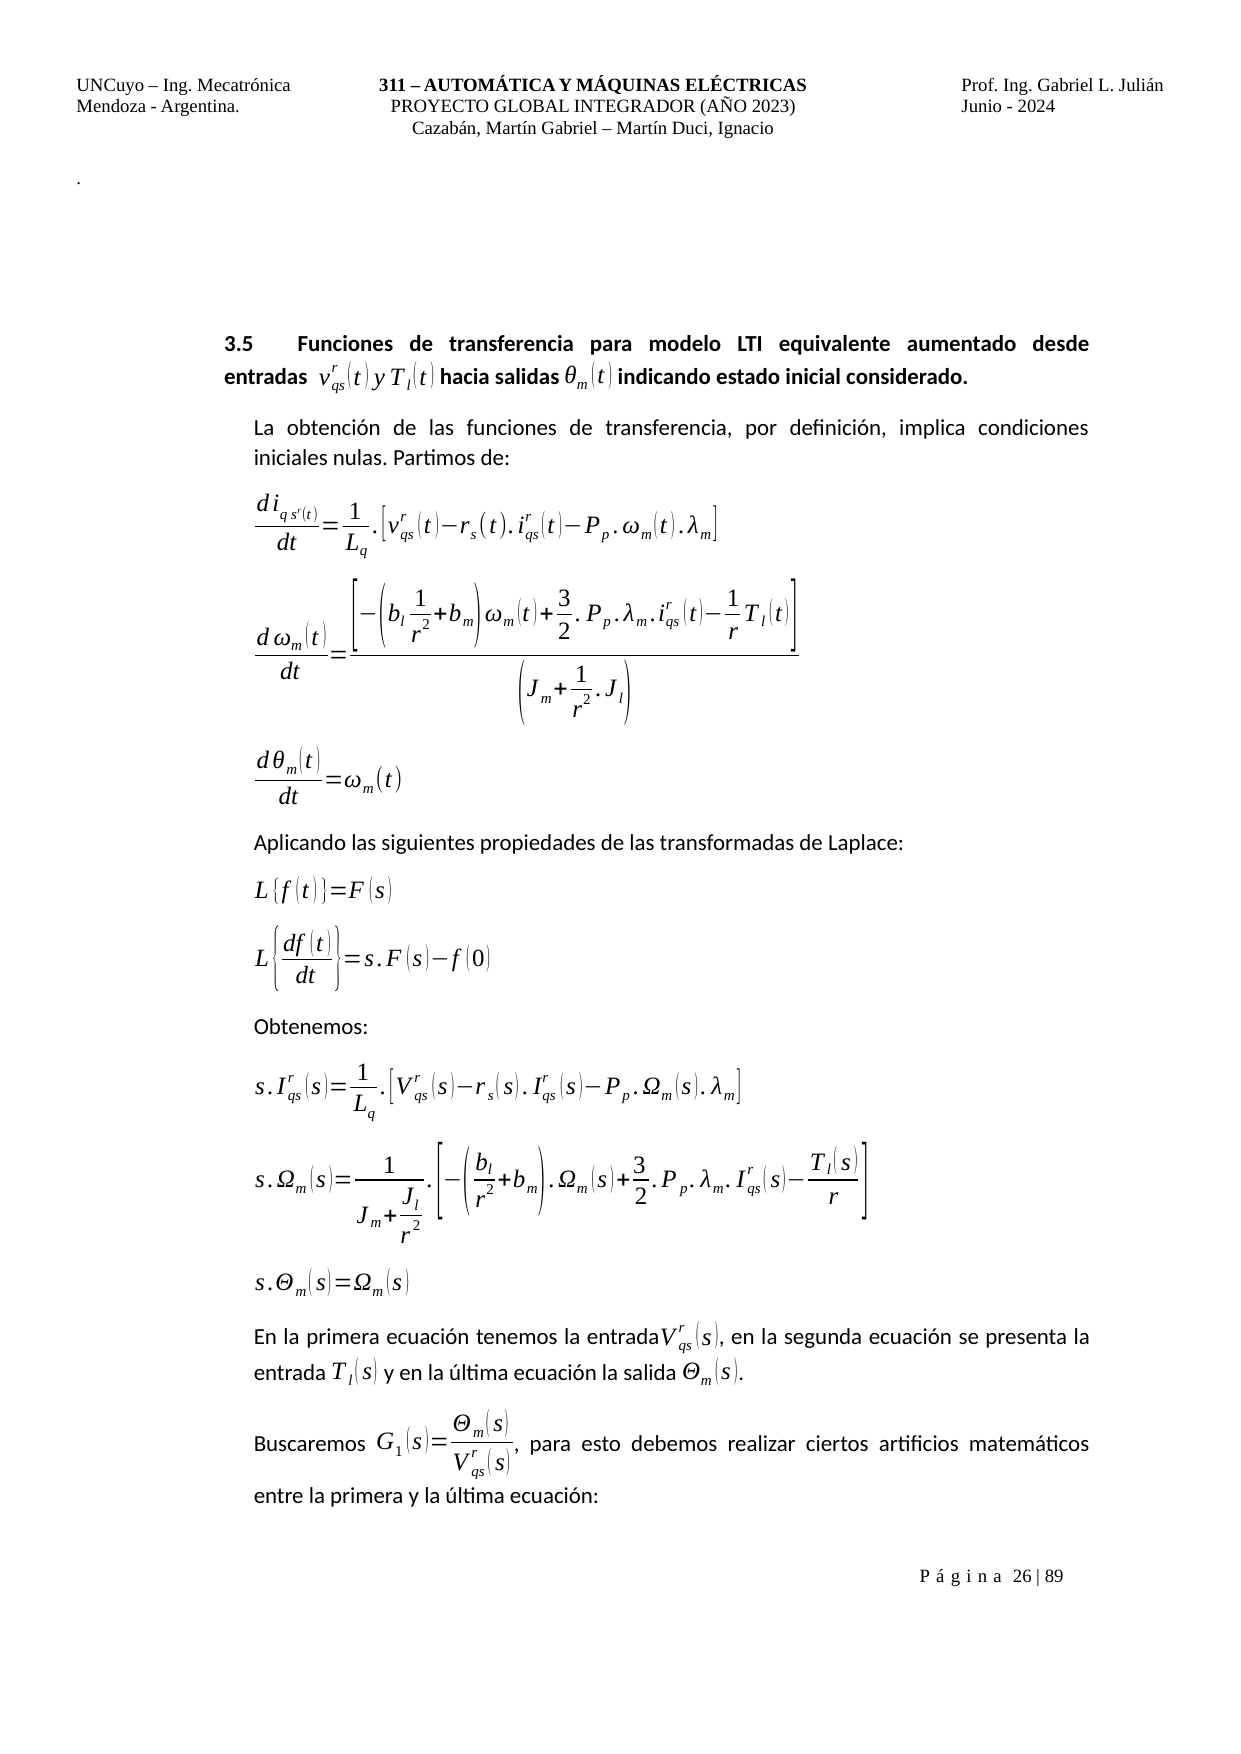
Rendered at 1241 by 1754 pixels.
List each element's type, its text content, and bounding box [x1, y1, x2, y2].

subtitle Funciones de transferencia para modelo LTI equivalente aumentado desde entradas hacia salidas indicando estado inicial considerado. [224, 329, 1090, 394]
text Aplicando las siguientes propiedades de las transformadas de Laplace: [253, 828, 1090, 856]
text En la primera ecuación tenemos la entrada, en la segunda ecuación se presenta la entrada y en la última ecuación la salida . [253, 1319, 1090, 1389]
text La obtención de las funciones de transferencia, por definición, implica condiciones iniciales nulas. Partimos de: [253, 413, 1090, 471]
text Obtenemos: [253, 1012, 1090, 1040]
text Buscaremos , para esto debemos realizar ciertos artificios matemáticos entre la primera y la última ecuación: [253, 1408, 1090, 1509]
